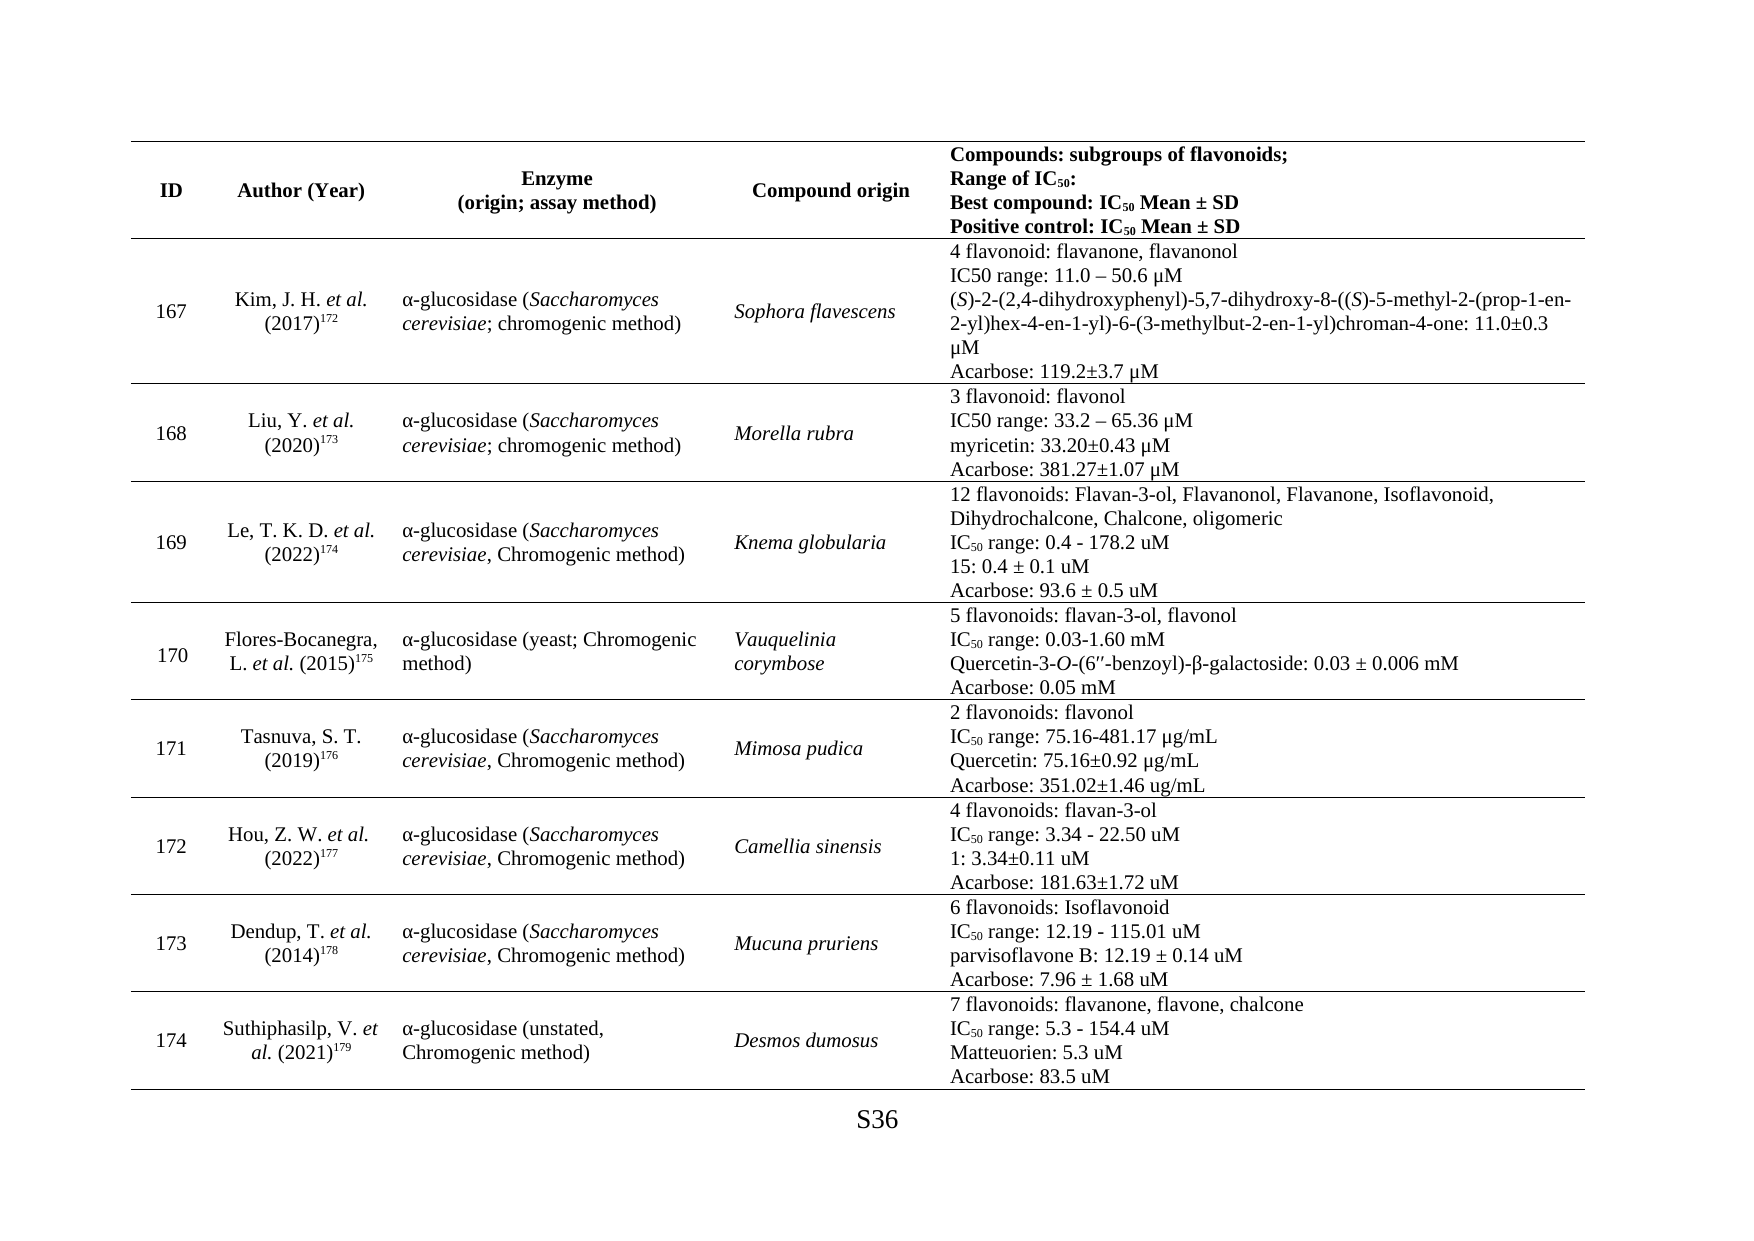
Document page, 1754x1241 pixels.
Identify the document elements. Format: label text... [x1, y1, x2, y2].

table_cell 4 flavonoid: flavanone, flavanonol IC50 range: 11.0 – 50.6 μM (S)-2-(2,4-dihydroxyphenyl)-5,7-dihydroxy-8-((S)-5-methyl-2-(prop-1-en-2-yl)hex-4-en-1-yl)-6-(3-methylbut-2-en-1-yl)chroman-4-one: 11.0±0.3 μM Acarbose: 119.2±3.7 μM [939, 239, 1585, 383]
table_cell [131, 603, 211, 699]
table_cell Flores-Bocanegra, L. et al. (2015)175 [211, 603, 391, 699]
table_cell 167 [131, 239, 211, 383]
table_cell 4 flavonoids: flavan-3-ol IC50 range: 3.34 - 22.50 uM 1: 3.34±0.11 uM Acarbose: 181.63±1.72 uM [939, 798, 1585, 894]
table_cell Vauquelinia corymbose [723, 603, 938, 699]
table_cell α-glucosidase (Saccharomyces cerevisiae, Chromogenic method) [391, 895, 723, 991]
table_header ID [131, 142, 211, 238]
table_cell 7 flavonoids: flavanone, flavone, chalcone IC50 range: 5.3 - 154.4 uM Matteuorien: 5.3 uM Acarbose: 83.5 uM [939, 992, 1585, 1088]
table_cell Mimosa pudica [723, 700, 938, 797]
table_cell Morella rubra [723, 384, 938, 481]
table_cell Kim, J. H. et al. (2017)172 [211, 239, 391, 383]
table_cell α-glucosidase (unstated, Chromogenic method) [391, 992, 723, 1088]
table_cell 3 flavonoid: flavonol IC50 range: 33.2 – 65.36 μM myricetin: 33.20±0.43 μM Acarbose: 381.27±1.07 μM [939, 384, 1585, 481]
table_cell Desmos dumosus [723, 992, 938, 1088]
table_header Compound origin [723, 142, 938, 238]
table_cell Camellia sinensis [723, 798, 938, 894]
table_cell Le, T. K. D. et al. (2022)174 [211, 482, 391, 602]
table_cell Sophora flavescens [723, 239, 938, 383]
table_cell Suthiphasilp, V. et al. (2021)179 [211, 992, 391, 1088]
table_cell 174 [131, 992, 211, 1088]
table_cell 172 [131, 798, 211, 894]
table_cell α-glucosidase (Saccharomyces cerevisiae, Chromogenic method) [391, 700, 723, 797]
table_header Compounds: subgroups of flavonoids; Range of IC50: Best compound: IC50 Mean ± SD Positive control: IC50 Mean ± SD [939, 142, 1585, 238]
table_cell 5 flavonoids: flavan-3-ol, flavonol IC50 range: 0.03-1.60 mM Quercetin-3-O-(6′′-benzoyl)-β-galactoside: 0.03 ± 0.006 mM Acarbose: 0.05 mM [939, 603, 1585, 699]
table_cell α-glucosidase (Saccharomyces cerevisiae; chromogenic method) [391, 384, 723, 481]
table_cell 2 flavonoids: flavonol IC50 range: 75.16-481.17 μg/mL Quercetin: 75.16±0.92 μg/mL Acarbose: 351.02±1.46 ug/mL [939, 700, 1585, 797]
table_cell 168 [131, 384, 211, 481]
table_cell Hou, Z. W. et al. (2022)177 [211, 798, 391, 894]
table_cell 173 [131, 895, 211, 991]
table_cell 12 flavonoids: Flavan-3-ol, Flavanonol, Flavanone, Isoflavonoid, Dihydrochalcone, Chalcone, oligomeric IC50 range: 0.4 - 178.2 uM 15: 0.4 ± 0.1 uM Acarbose: 93.6 ± 0.5 uM [939, 482, 1585, 602]
table_cell α-glucosidase (Saccharomyces cerevisiae; chromogenic method) [391, 239, 723, 383]
table_cell 169 [131, 482, 211, 602]
table_cell 6 flavonoids: Isoflavonoid IC50 range: 12.19 - 115.01 uM parvisoflavone B: 12.19 ± 0.14 uM Acarbose: 7.96 ± 1.68 uM [939, 895, 1585, 991]
table_header Author (Year) [211, 142, 391, 238]
table_cell Tasnuva, S. T. (2019)176 [211, 700, 391, 797]
table_cell α-glucosidase (yeast; Chromogenic method) [391, 603, 723, 699]
table_cell Liu, Y. et al. (2020)173 [211, 384, 391, 481]
table_cell Dendup, T. et al. (2014)178 [211, 895, 391, 991]
table_cell Knema globularia [723, 482, 938, 602]
table_cell 171 [131, 700, 211, 797]
table_cell α-glucosidase (Saccharomyces cerevisiae, Chromogenic method) [391, 482, 723, 602]
table_header Enzyme (origin; assay method) [391, 142, 723, 238]
table_cell Mucuna pruriens [723, 895, 938, 991]
table_cell α-glucosidase (Saccharomyces cerevisiae, Chromogenic method) [391, 798, 723, 894]
